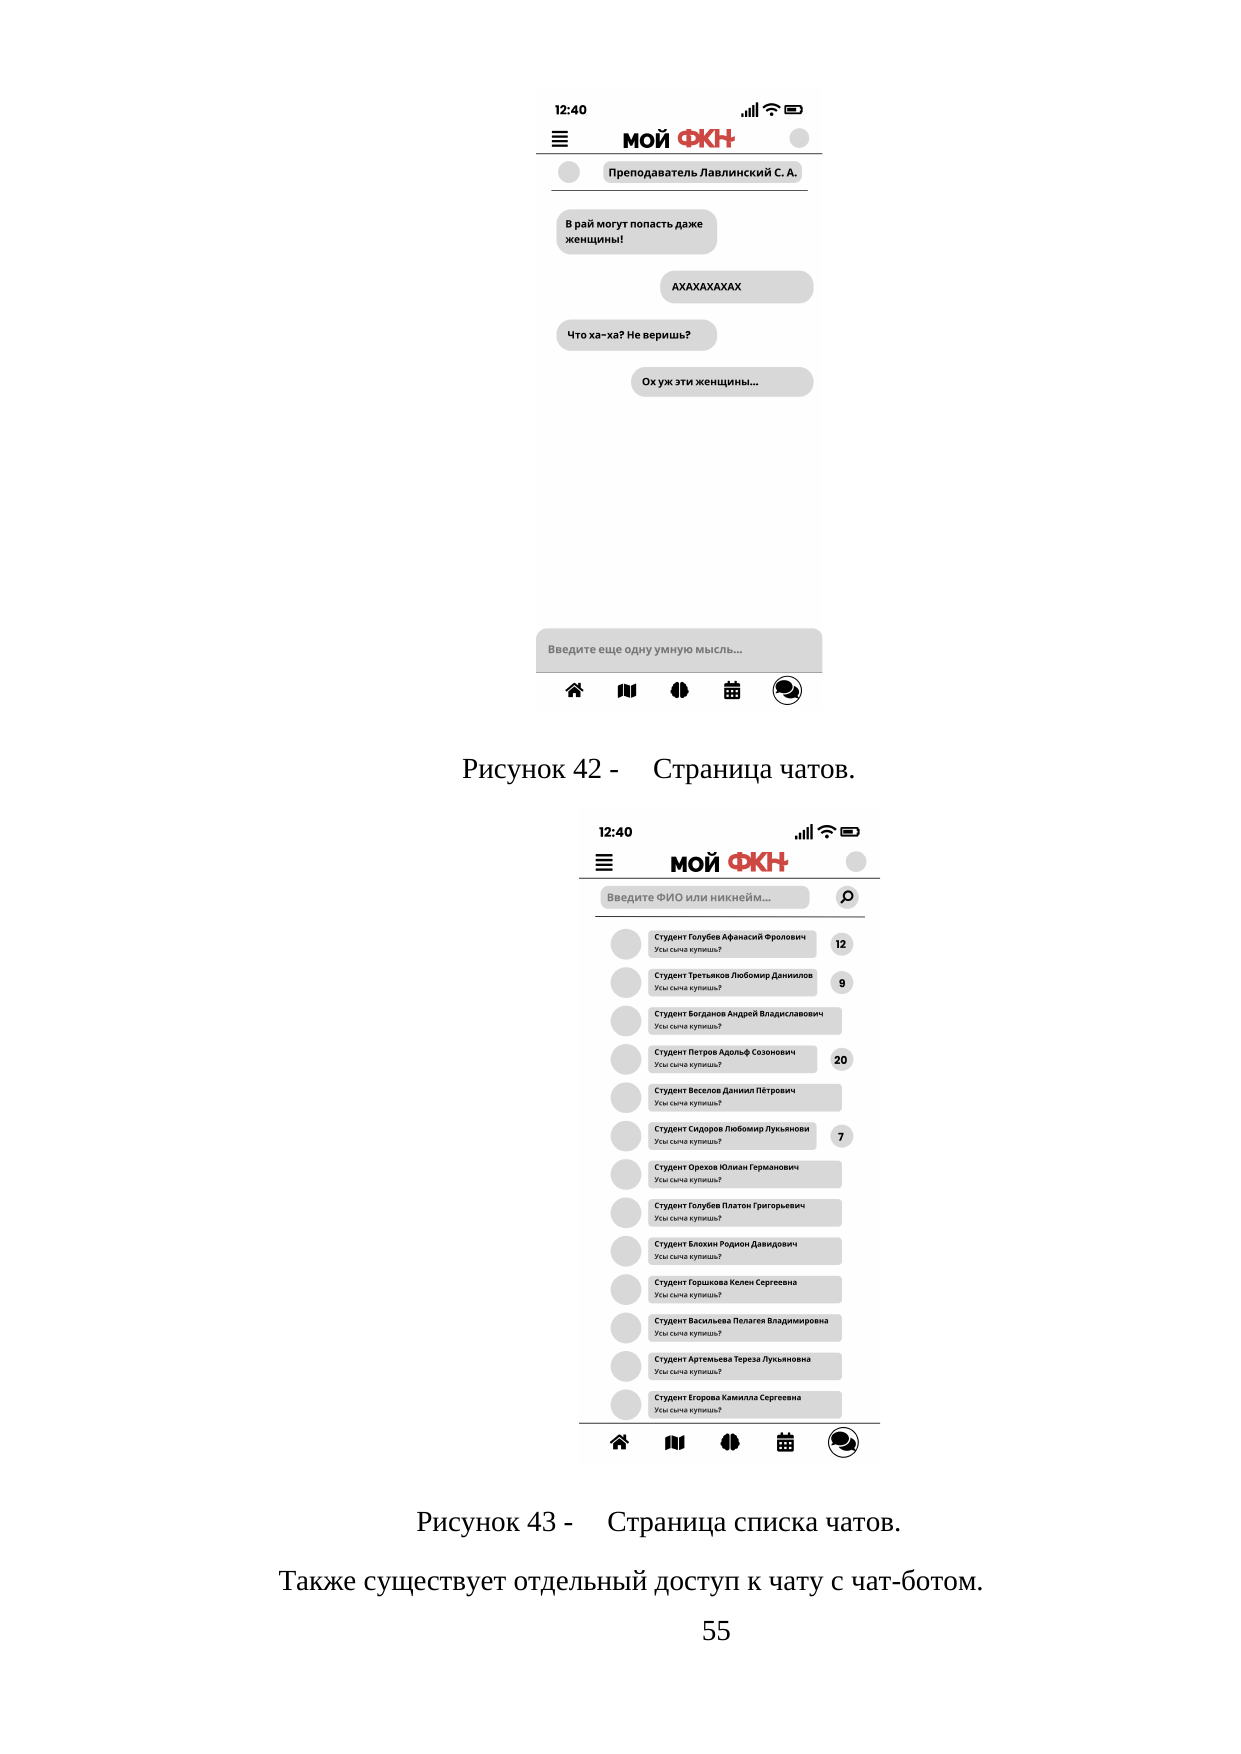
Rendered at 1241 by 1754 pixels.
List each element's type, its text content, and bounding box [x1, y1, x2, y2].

picture [579, 809, 881, 1463]
picture [536, 88, 823, 710]
text Страница списка чатов. [215, 1504, 1181, 1538]
text Страница чатов. [215, 751, 1181, 784]
list Также существует отдельный доступ к чату с чат-ботом. [278, 1563, 1181, 1597]
